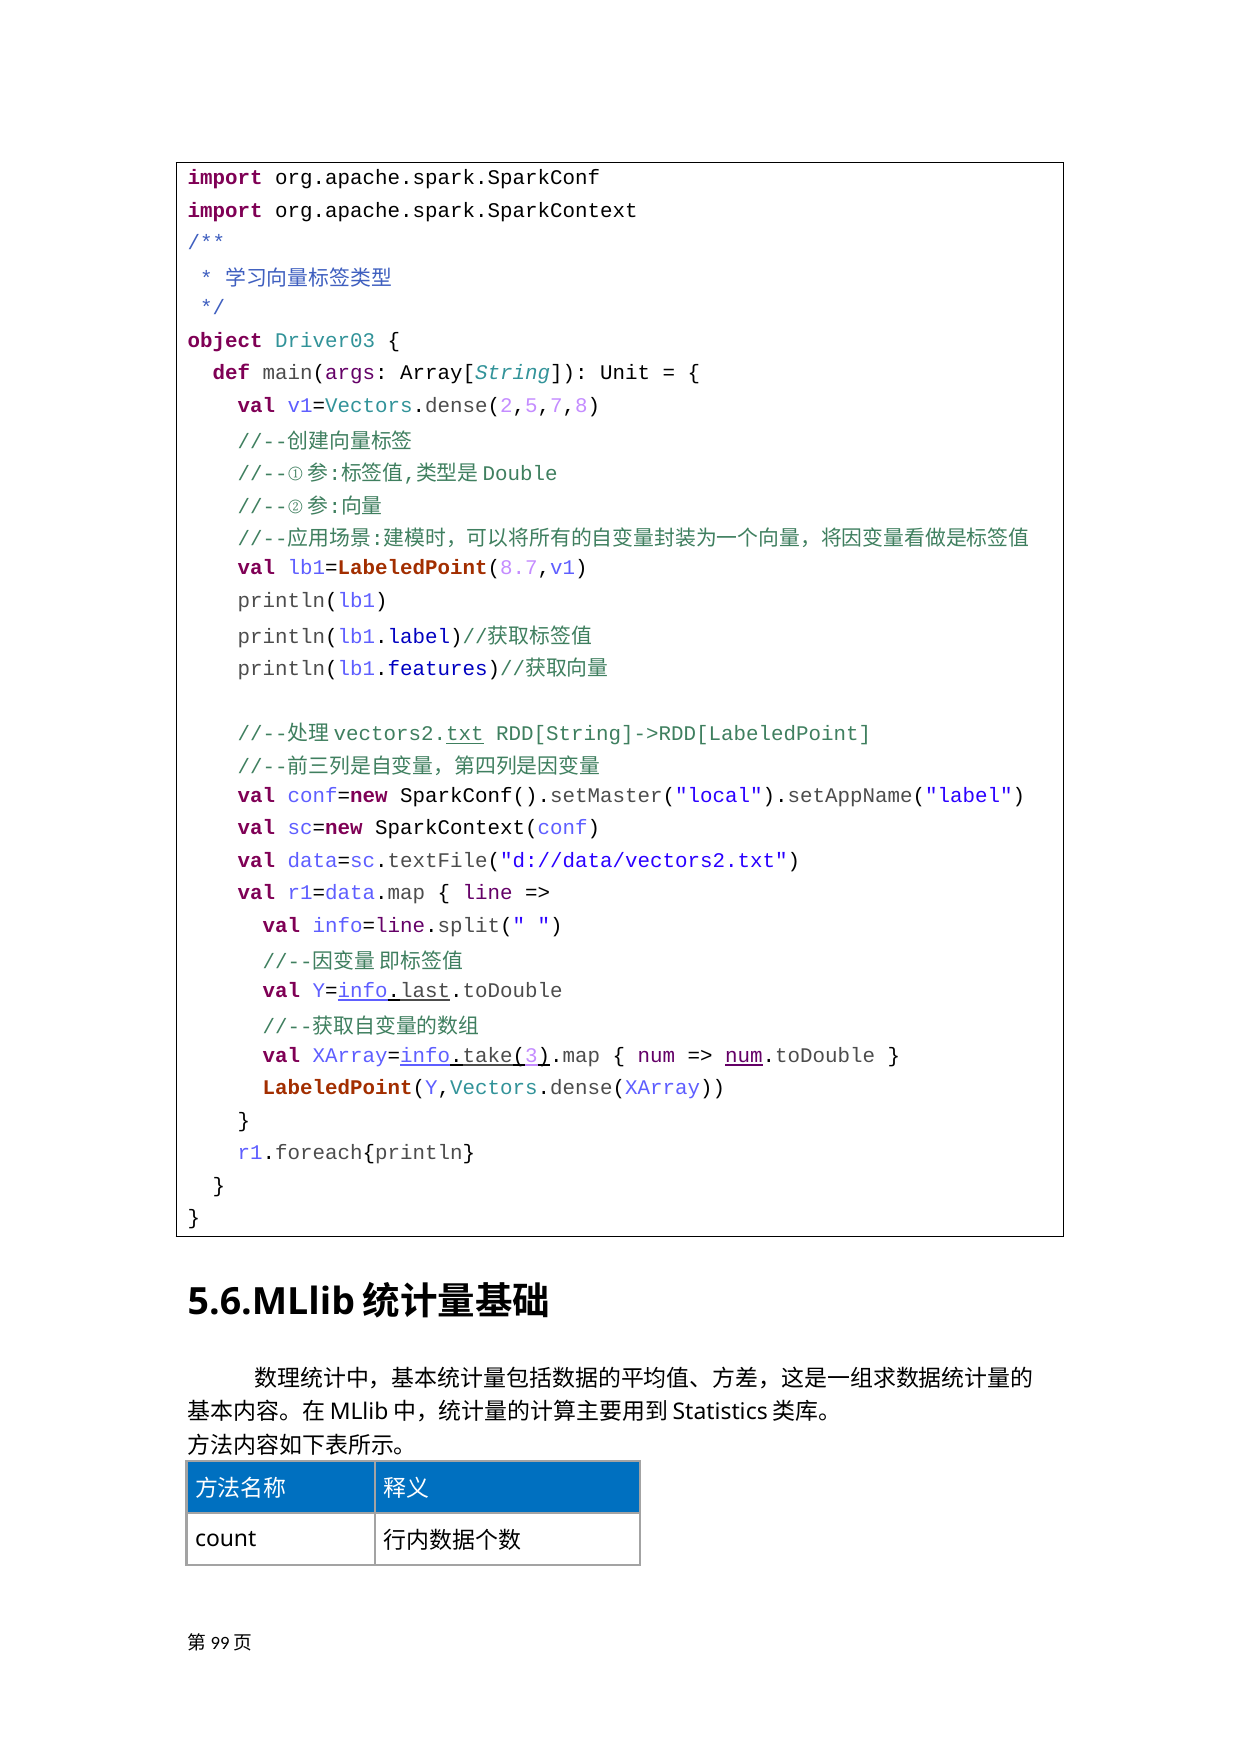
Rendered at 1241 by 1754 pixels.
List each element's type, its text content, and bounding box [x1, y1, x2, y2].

table_cell count [188, 1514, 374, 1564]
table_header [177, 163, 1063, 1236]
text 方法内容如下表所示。 [187, 1426, 1053, 1460]
subtitle 5.6.MLlib统计量基础 [187, 1266, 1053, 1331]
text 数理统计中，基本统计量包括数据的平均值、方差，这是一组求数据统计量的基本内容。在MLlib中，统计量的计算主要用到Statistics类库。 [187, 1360, 1053, 1426]
table_cell 行内数据个数 [376, 1514, 639, 1564]
table_header 释义 [376, 1462, 639, 1512]
table_header 方法名称 [188, 1462, 374, 1512]
